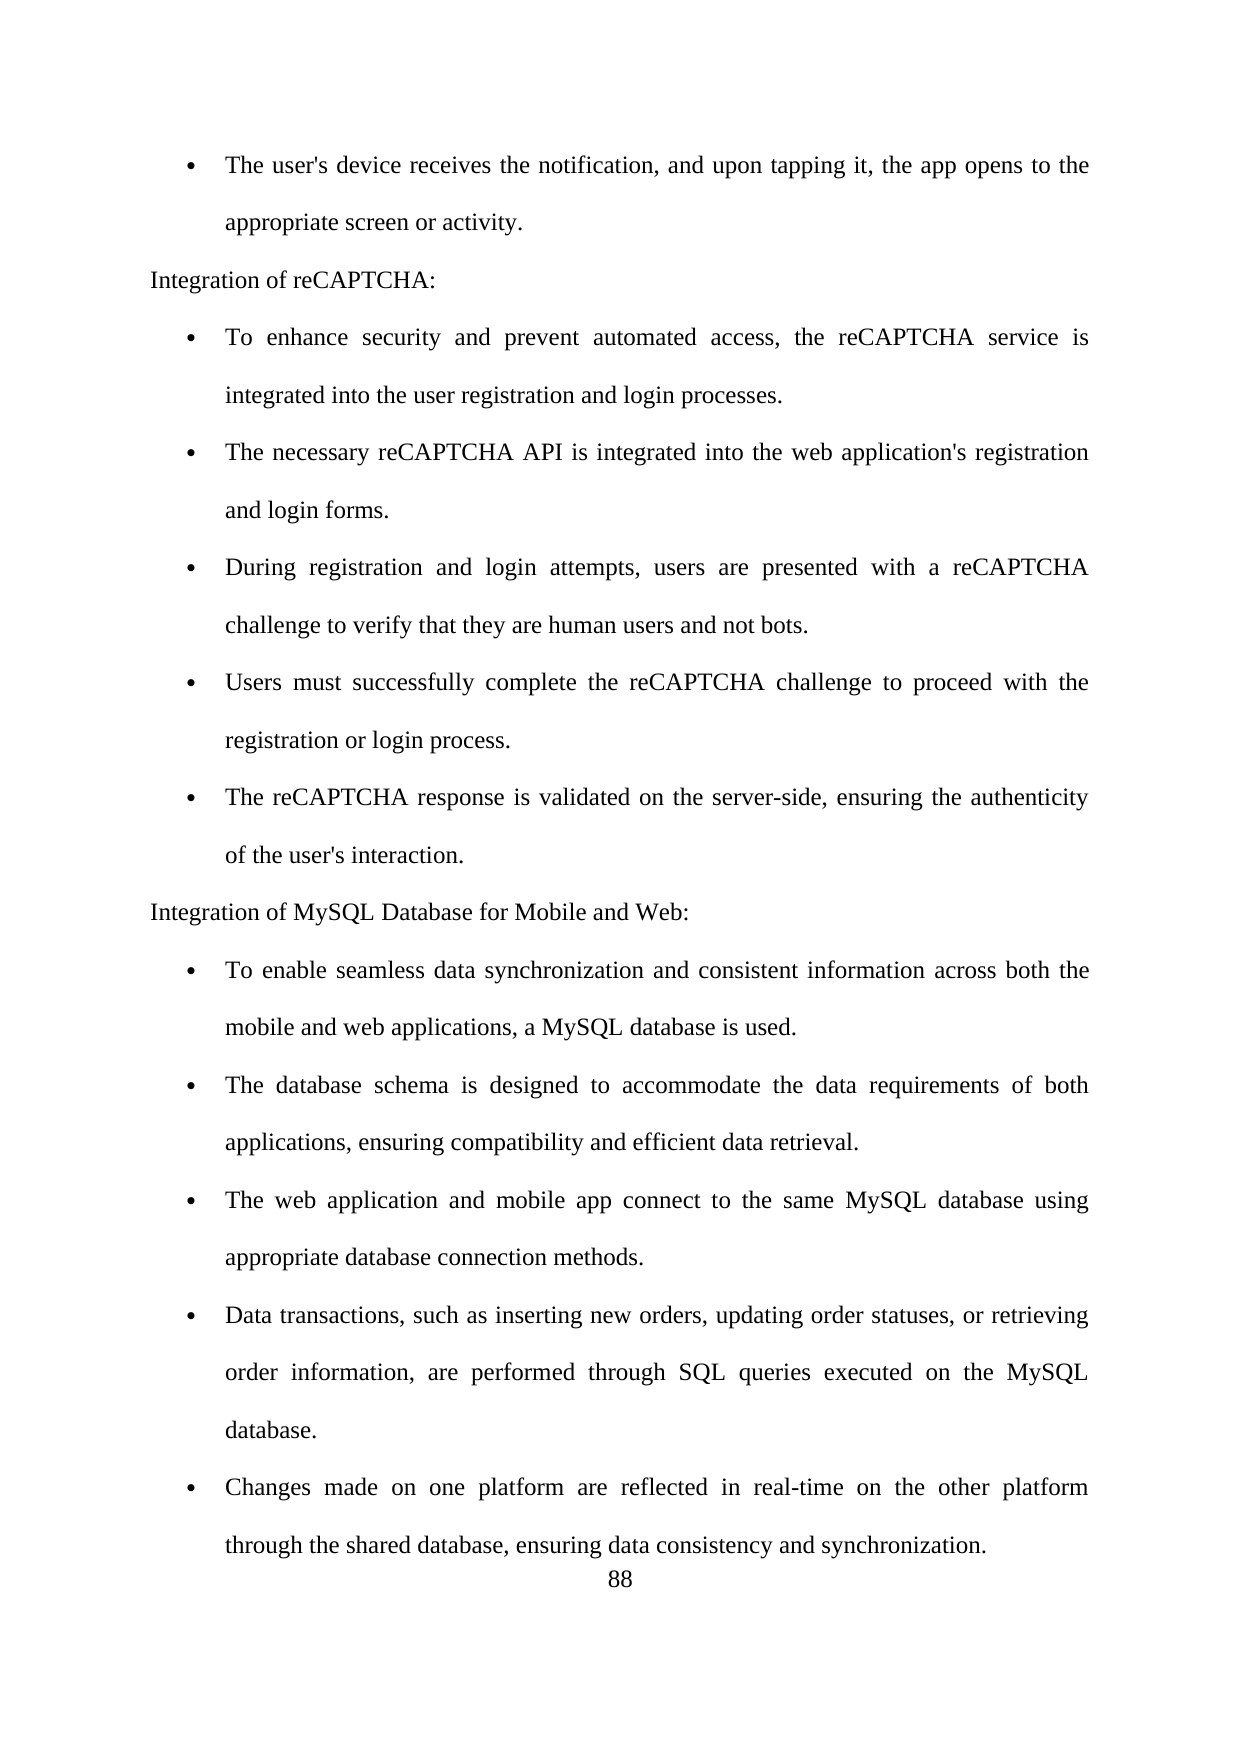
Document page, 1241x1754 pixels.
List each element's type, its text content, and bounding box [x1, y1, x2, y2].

list To enable seamless data synchronization and consistent information across both the mobile and web applications, a MySQL database is used. [187, 955, 1090, 1041]
text Integration of reCAPTCHA: [150, 265, 1090, 294]
list Users must successfully complete the reCAPTCHA challenge to proceed with the registration or login process. [187, 667, 1090, 754]
list During registration and login attempts, users are presented with a reCAPTCHA challenge to verify that they are human users and not bots. [187, 552, 1090, 639]
list To enhance security and prevent automated access, the reCAPTCHA service is integrated into the user registration and login processes. [187, 322, 1090, 409]
list The user's device receives the notification, and upon tapping it, the app opens to the appropriate screen or activity. [187, 150, 1090, 236]
list The database schema is designed to accommodate the data requirements of both applications, ensuring compatibility and efficient data retrieval. [187, 1070, 1090, 1156]
text Integration of MySQL Database for Mobile and Web: [150, 897, 1090, 926]
list Changes made on one platform are reflected in real-time on the other platform through the shared database, ensuring data consistency and synchronization. [187, 1472, 1090, 1559]
list The necessary reCAPTCHA API is integrated into the web application's registration and login forms. [187, 437, 1090, 524]
list The web application and mobile app connect to the same MySQL database using appropriate database connection methods. [187, 1185, 1090, 1271]
list Data transactions, such as inserting new orders, updating order statuses, or retrieving order information, are performed through SQL queries executed on the MySQL database. [187, 1300, 1090, 1444]
list The reCAPTCHA response is validated on the server-side, ensuring the authenticity of the user's interaction. [187, 782, 1090, 869]
